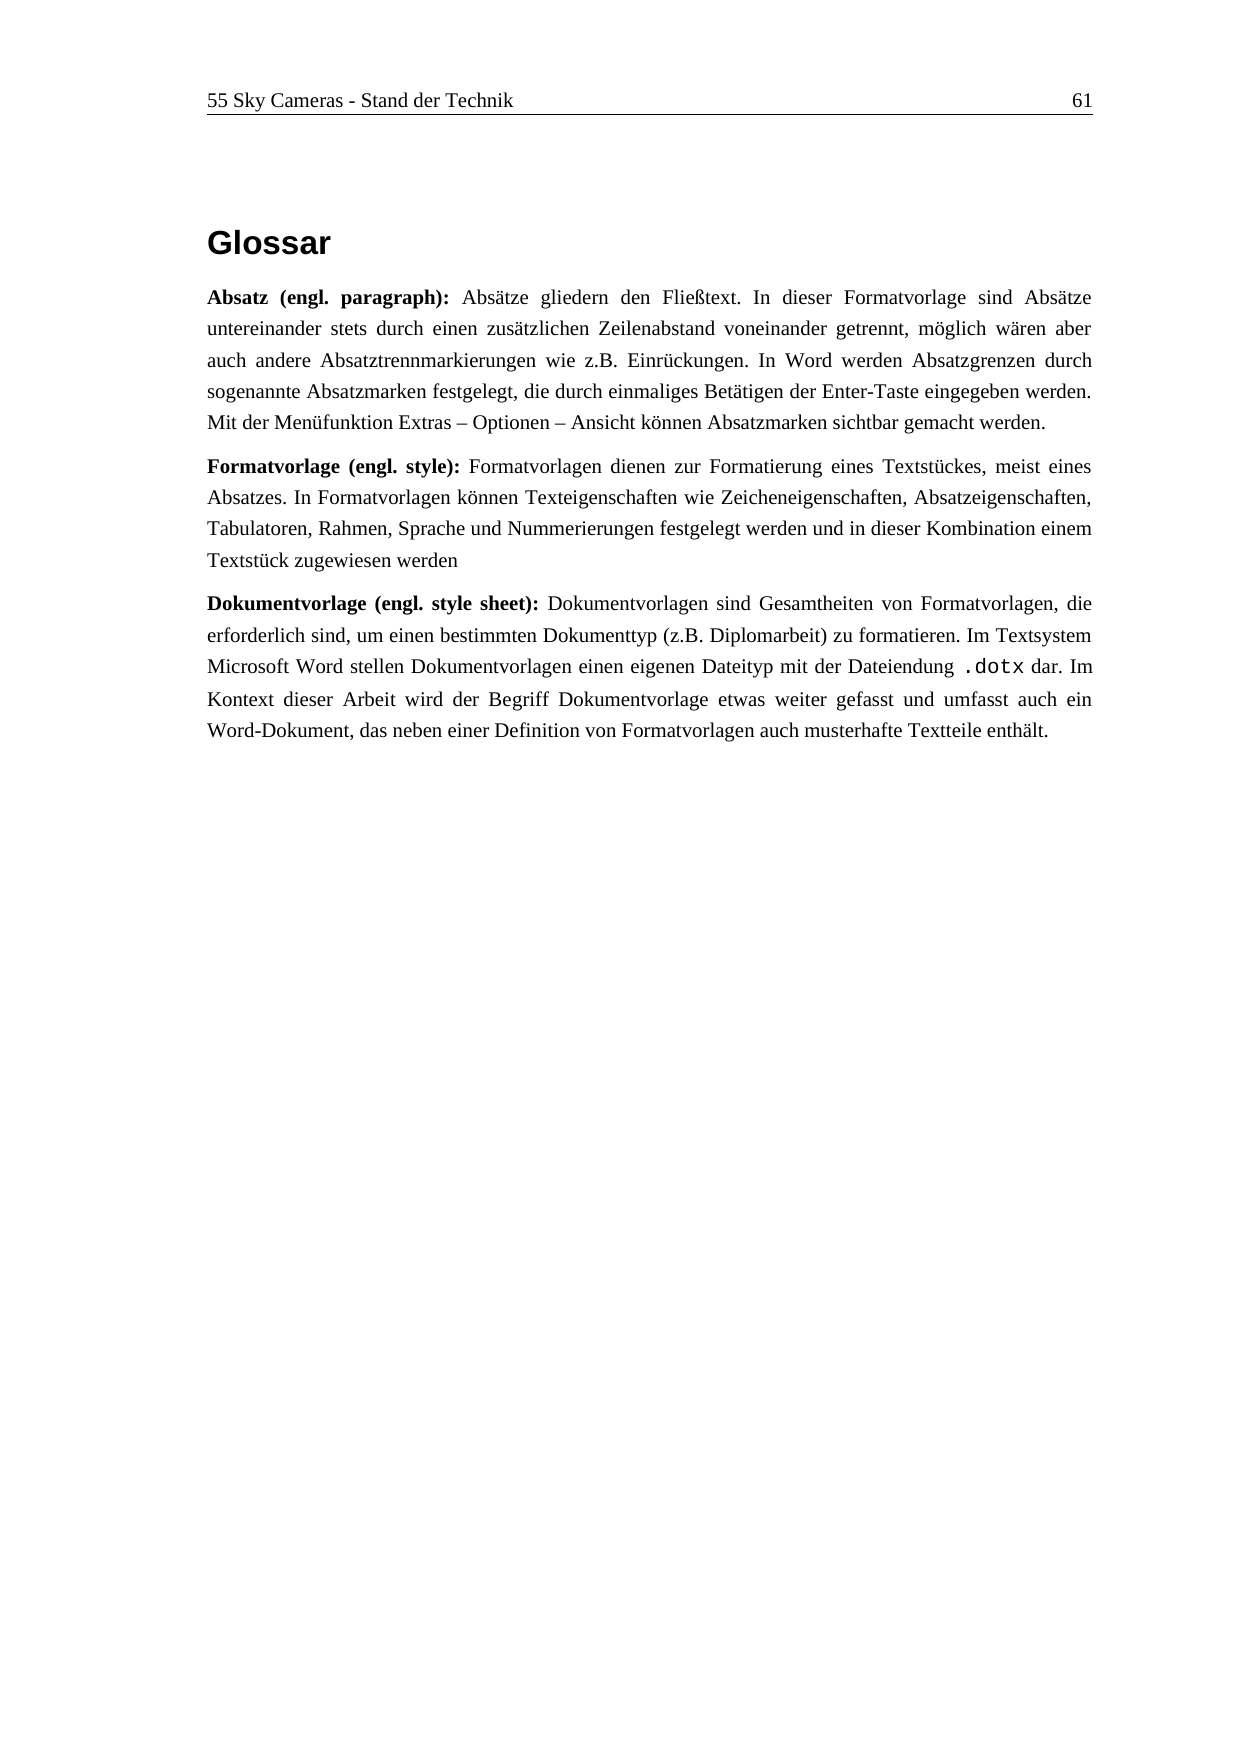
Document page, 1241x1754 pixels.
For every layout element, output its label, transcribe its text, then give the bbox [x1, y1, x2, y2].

text Absatz (engl. paragraph): Absätze gliedern den Fließtext. In dieser Formatvorlage sind Absätze untereinander stets durch einen zusätzlichen Zeilenabstand voneinander getrennt, möglich wären aber auch andere Absatztrennmarkierungen wie z.B. Einrückungen. In Word werden Absatzgrenzen durch sogenannte Absatzmarken festgelegt, die durch einmaliges Betätigen der Enter-Taste eingegeben werden. Mit der Menüfunktion Extras – Optionen – Ansicht können Absatzmarken sichtbar gemacht werden. [207, 285, 1093, 434]
text Formatvorlage (engl. style): Formatvorlagen dienen zur Formatierung eines Textstückes, meist eines Absatzes. In Formatvorlagen können Texteigenschaften wie Zeicheneigenschaften, Absatzeigenschaften, Tabulatoren, Rahmen, Sprache und Nummerierungen festgelegt werden und in dieser Kombination einem Textstück zugewiesen werden [207, 454, 1093, 572]
subtitle Glossar [207, 223, 1093, 261]
text Dokumentvorlage (engl. style sheet): Dokumentvorlagen sind Gesamtheiten von Formatvorlagen, die erforderlich sind, um einen bestimmten Dokumenttyp (z.B. Diplomarbeit) zu formatieren. Im Textsystem Microsoft Word stellen Dokumentvorlagen einen eigenen Dateityp mit der Dateiendung .dotx dar. Im Kontext dieser Arbeit wird der Begriff Dokumentvorlage etwas weiter gefasst und umfasst auch ein Word-Dokument, das neben einer Definition von Formatvorlagen auch musterhafte Textteile enthält. [207, 591, 1093, 742]
